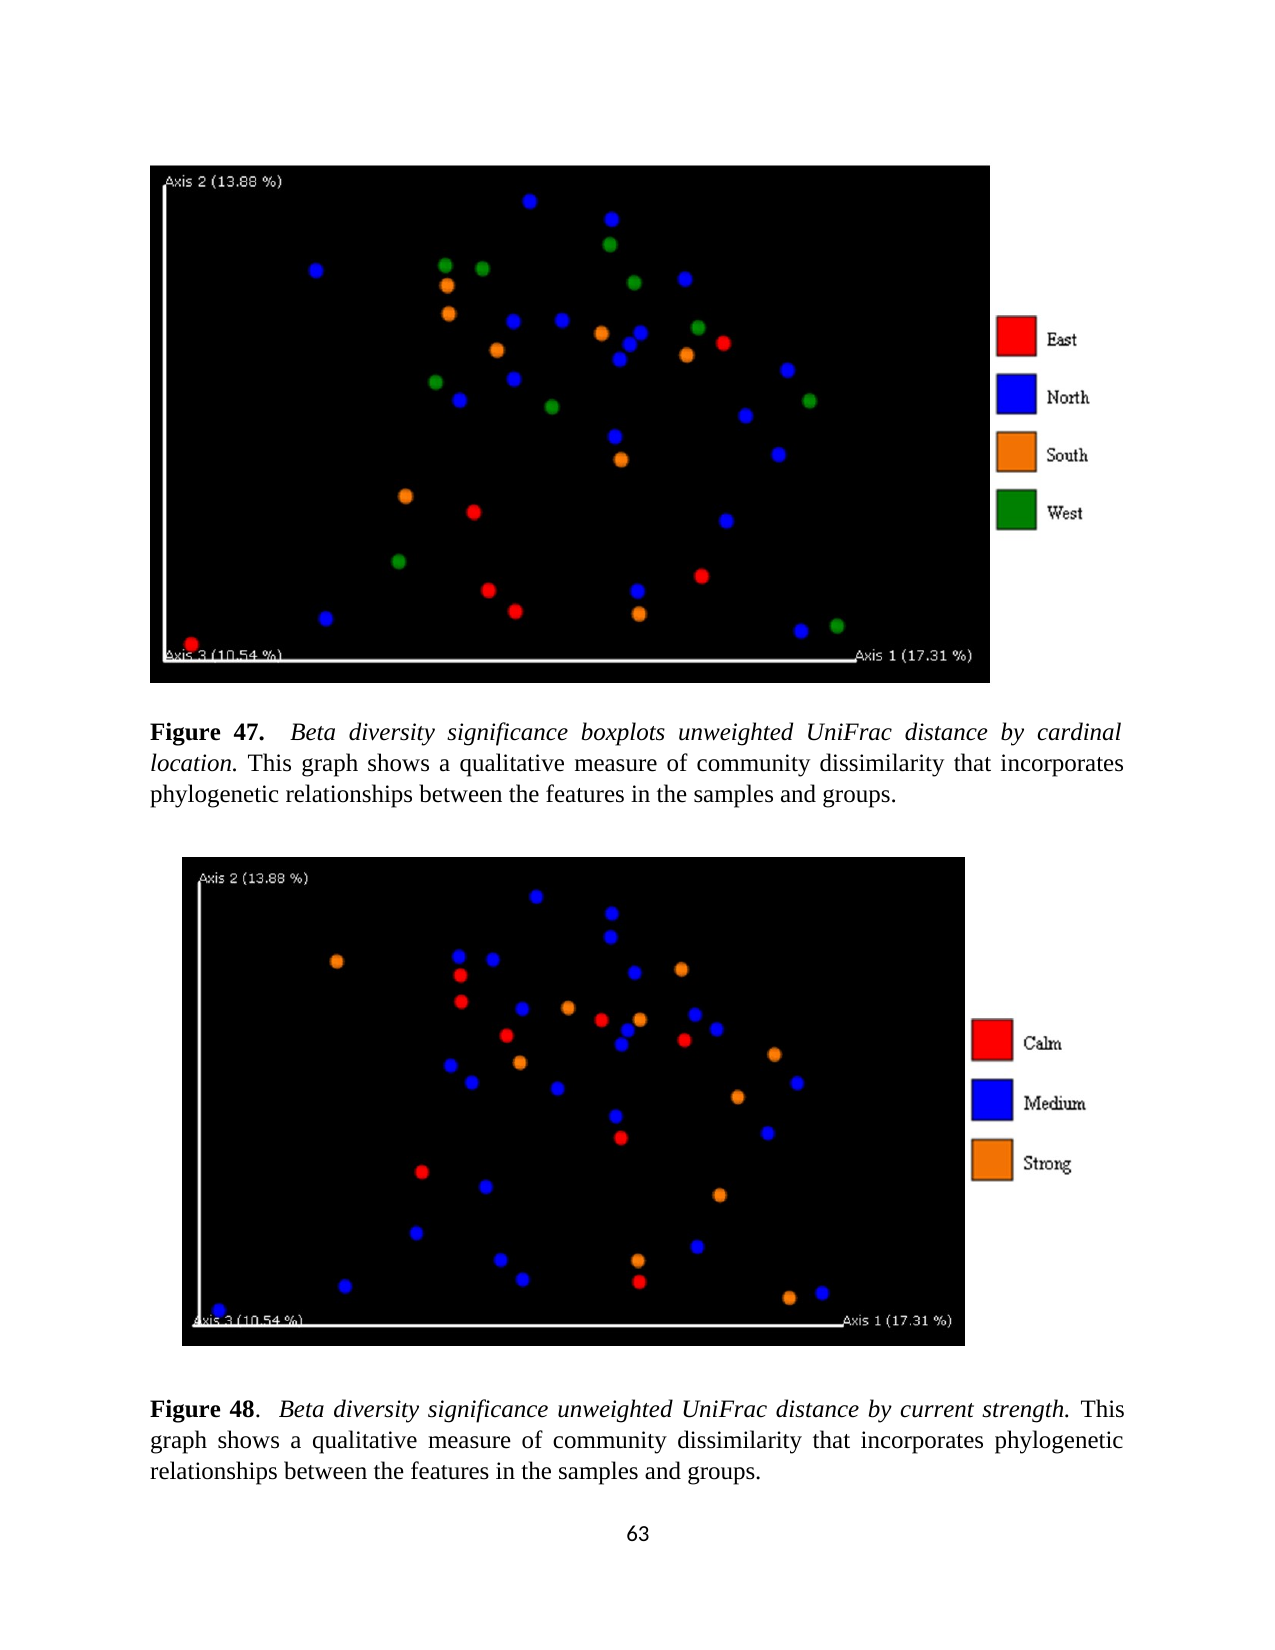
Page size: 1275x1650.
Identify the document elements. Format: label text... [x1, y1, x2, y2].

picture [150, 150, 1125, 699]
text Figure 47. Beta diversity significance boxplots unweighted UniFrac distance by cardinal location. This graph shows a qualitative measure of community dissimilarity that incorporates phylogenetic relationships between the features in the samples and groups. [150, 717, 1125, 808]
picture [150, 827, 1125, 1376]
text Figure 48. Beta diversity significance unweighted UniFrac distance by current strength. This graph shows a qualitative measure of community dissimilarity that incorporates phylogenetic relationships between the features in the samples and groups. [150, 1394, 1125, 1485]
